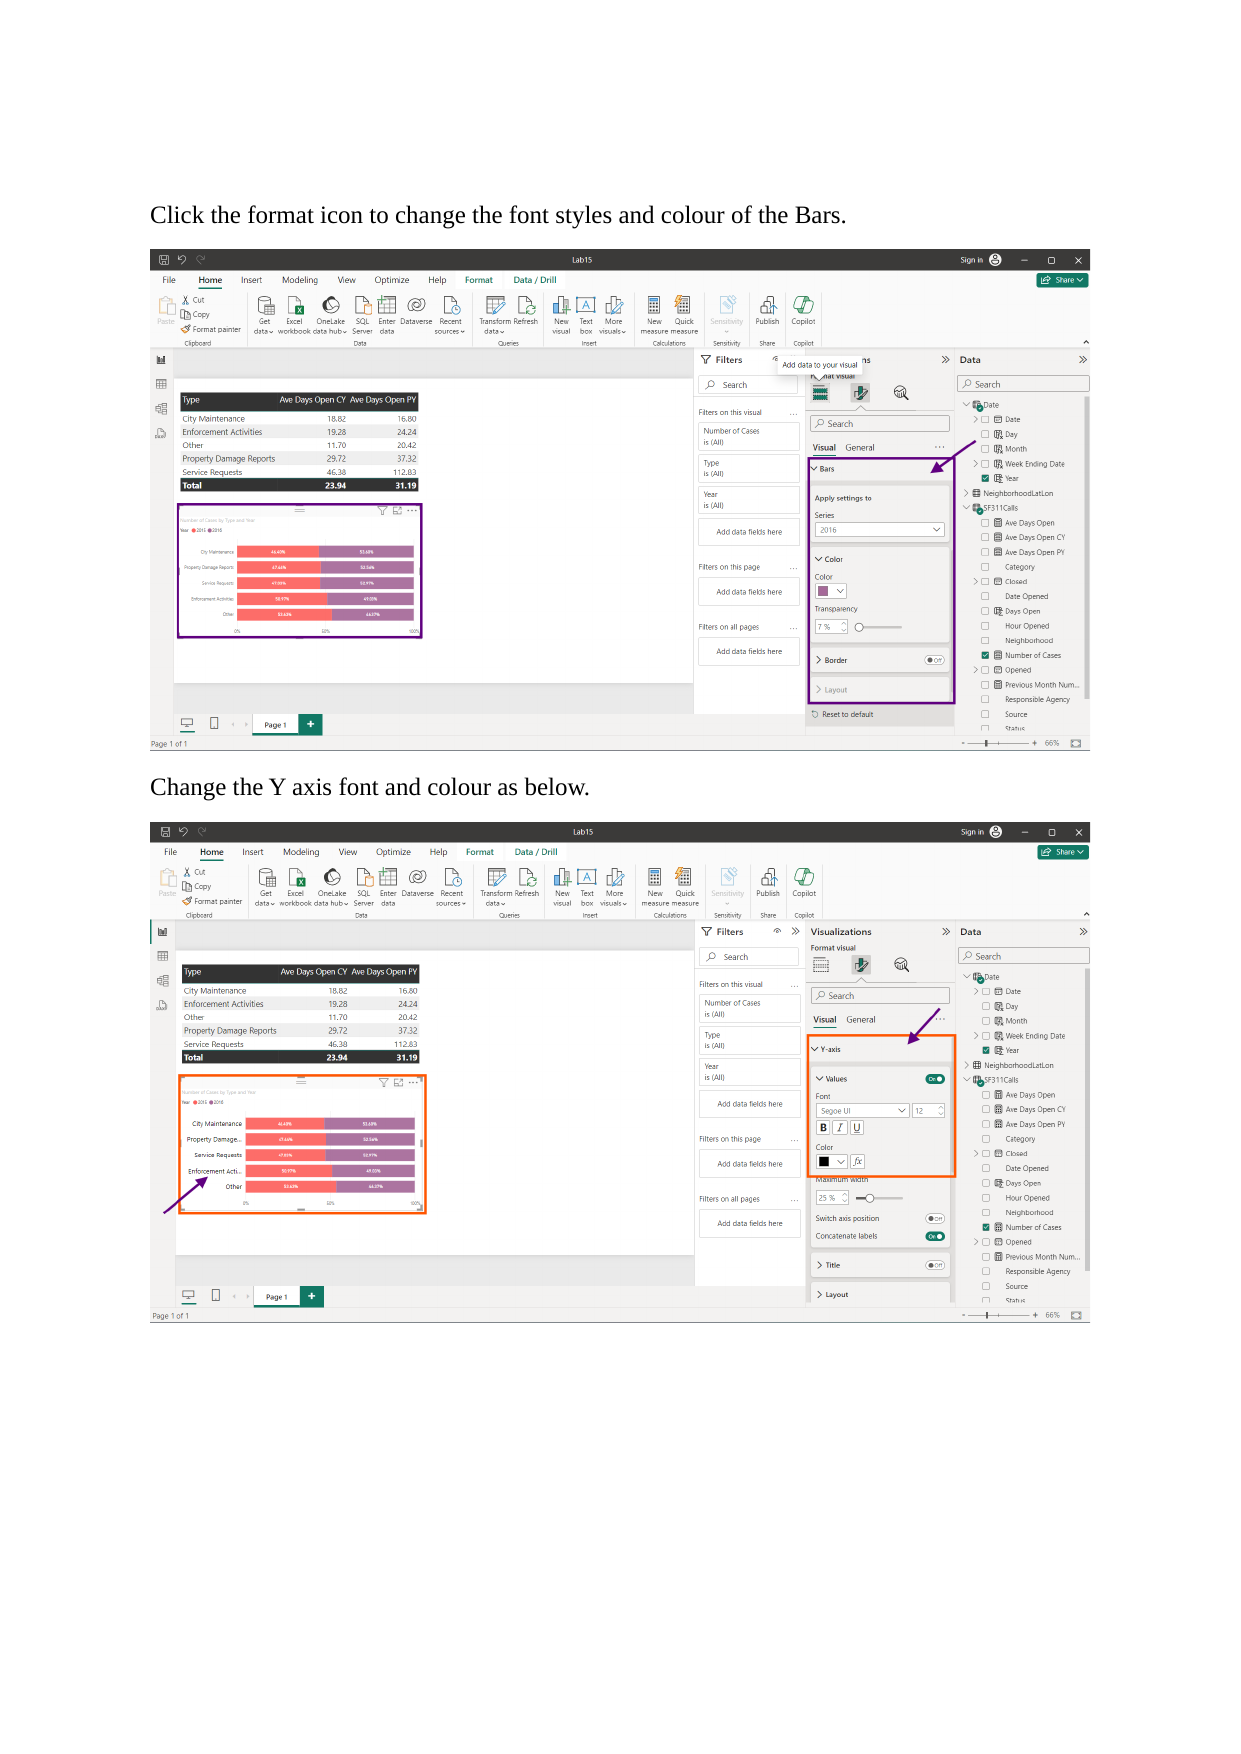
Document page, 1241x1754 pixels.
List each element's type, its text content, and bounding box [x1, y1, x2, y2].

text Click the format icon to change the font styles and colour of the Bars. [150, 200, 1090, 228]
picture [150, 822, 1091, 1323]
text Change the Y axis font and colour as below. [150, 772, 1090, 801]
picture [150, 249, 1091, 751]
